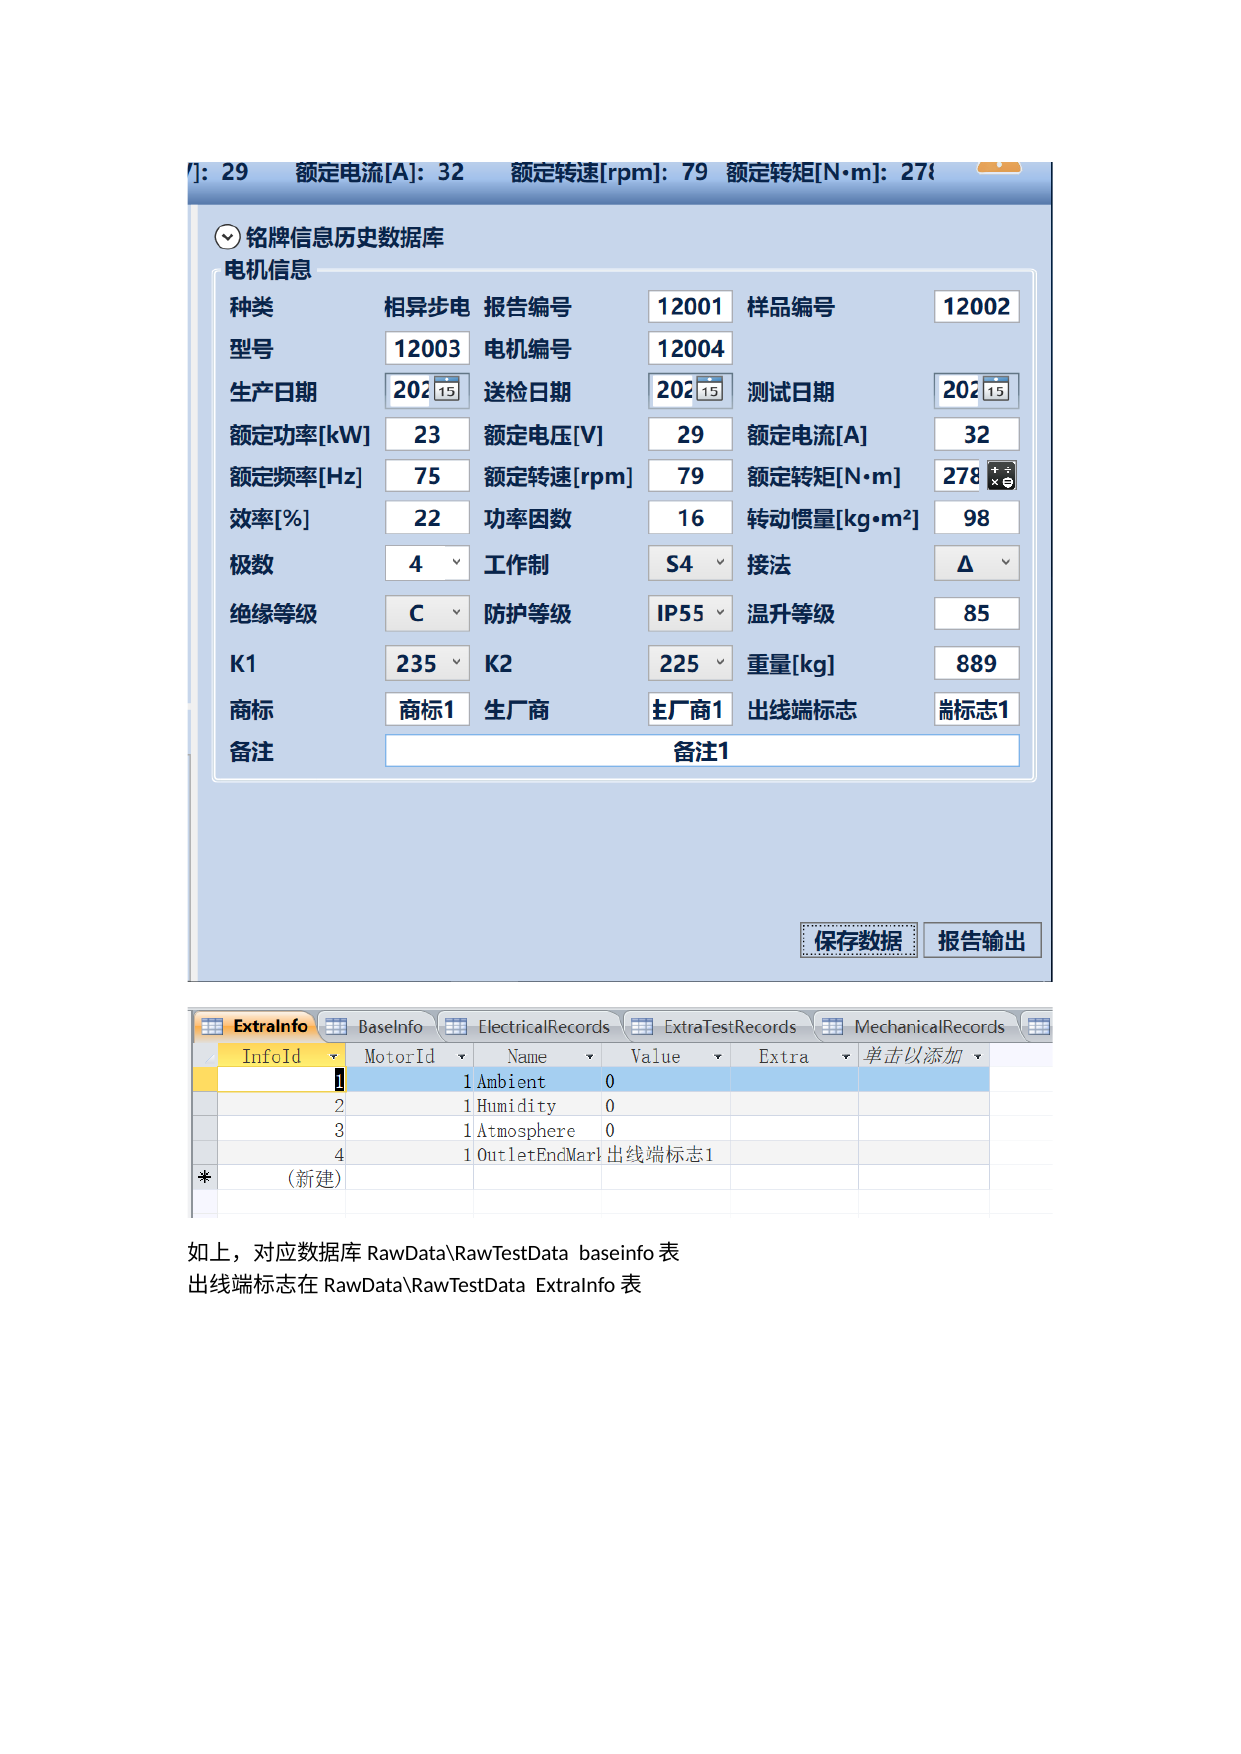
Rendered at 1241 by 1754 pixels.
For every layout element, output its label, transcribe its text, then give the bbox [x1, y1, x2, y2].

picture [187, 162, 1053, 982]
picture [187, 1007, 1053, 1218]
text 如上，对应数据库RawData\RawTestData baseinfo表 [187, 1234, 1053, 1267]
text 出线端标志在 RawData\RawTestData ExtraInfo表 [187, 1267, 1053, 1299]
